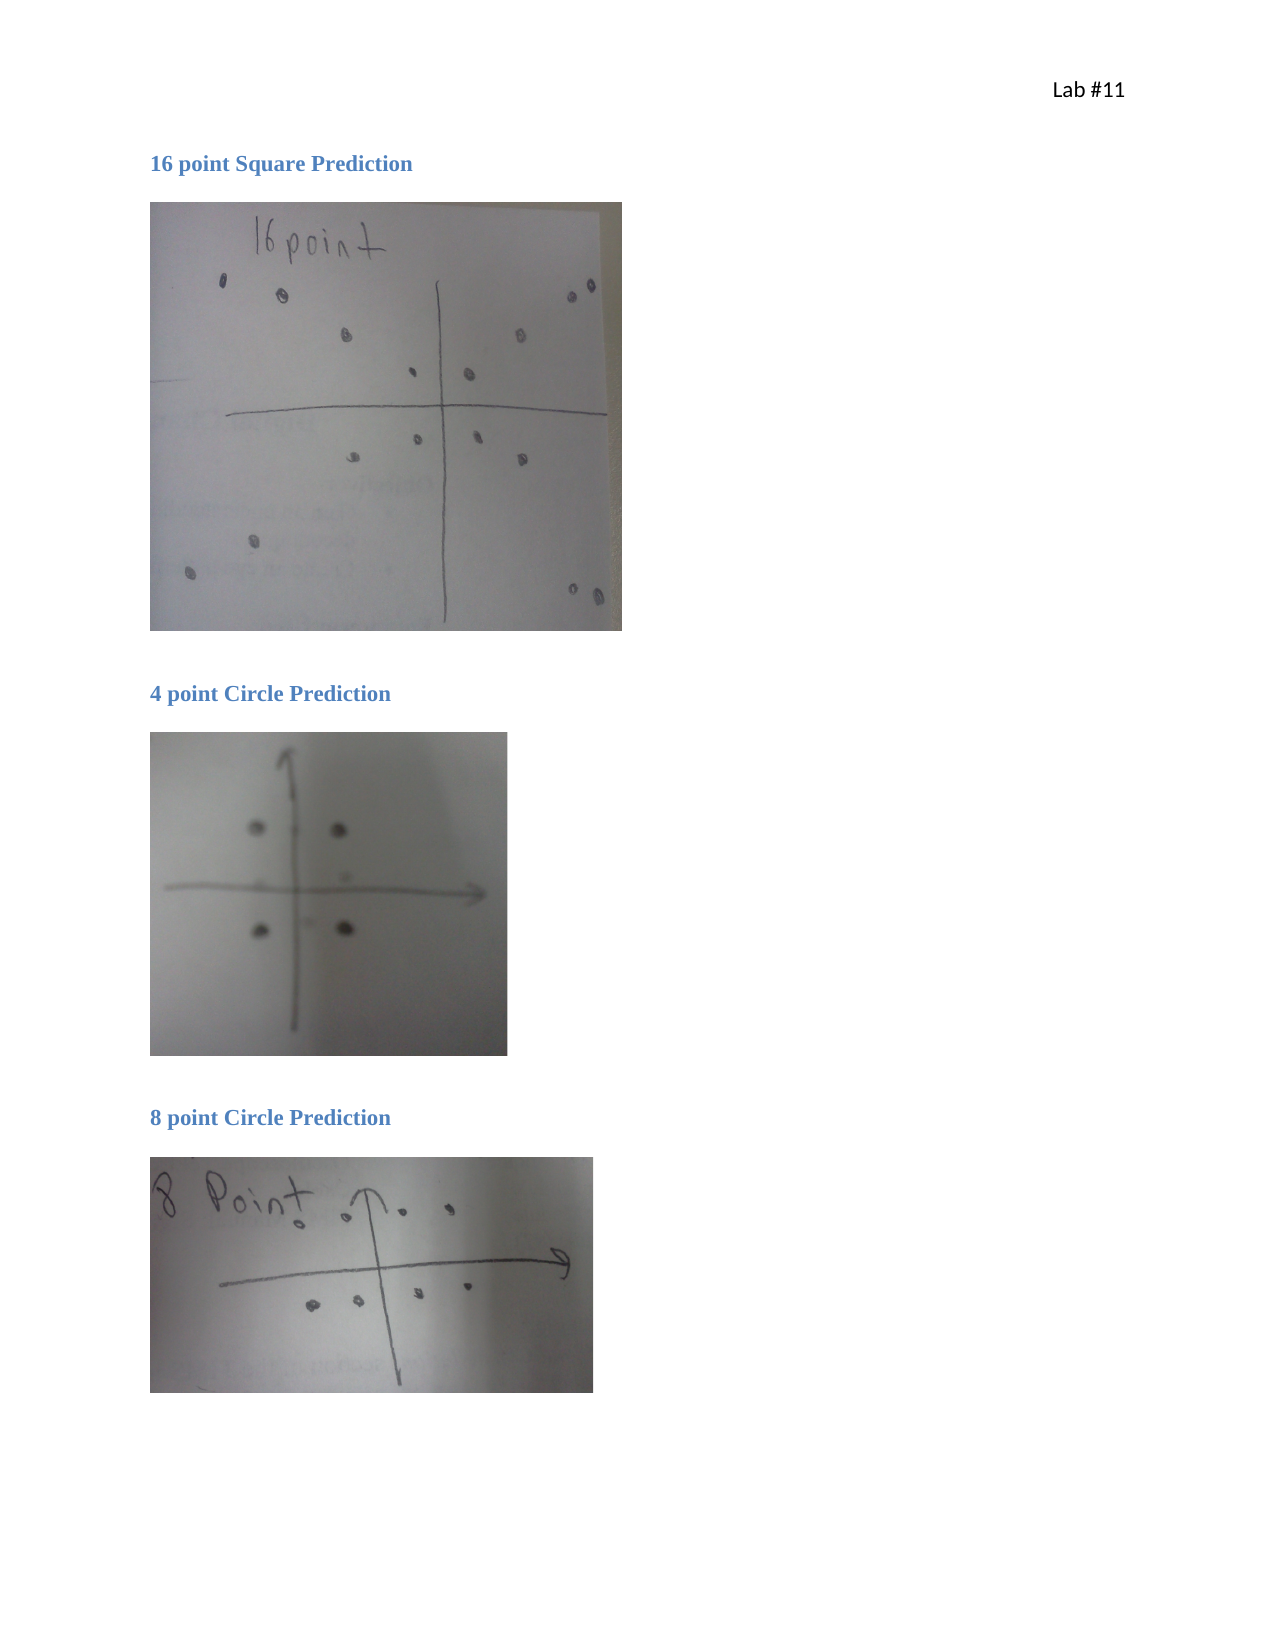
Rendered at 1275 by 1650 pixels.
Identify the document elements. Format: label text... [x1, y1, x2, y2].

subtitle 16 point Square Prediction [150, 150, 1125, 176]
subtitle 8 point Circle Prediction [150, 1104, 1125, 1131]
picture [150, 732, 508, 1056]
picture [150, 202, 622, 631]
subtitle 4 point Circle Prediction [150, 680, 1125, 706]
picture [150, 1157, 594, 1393]
